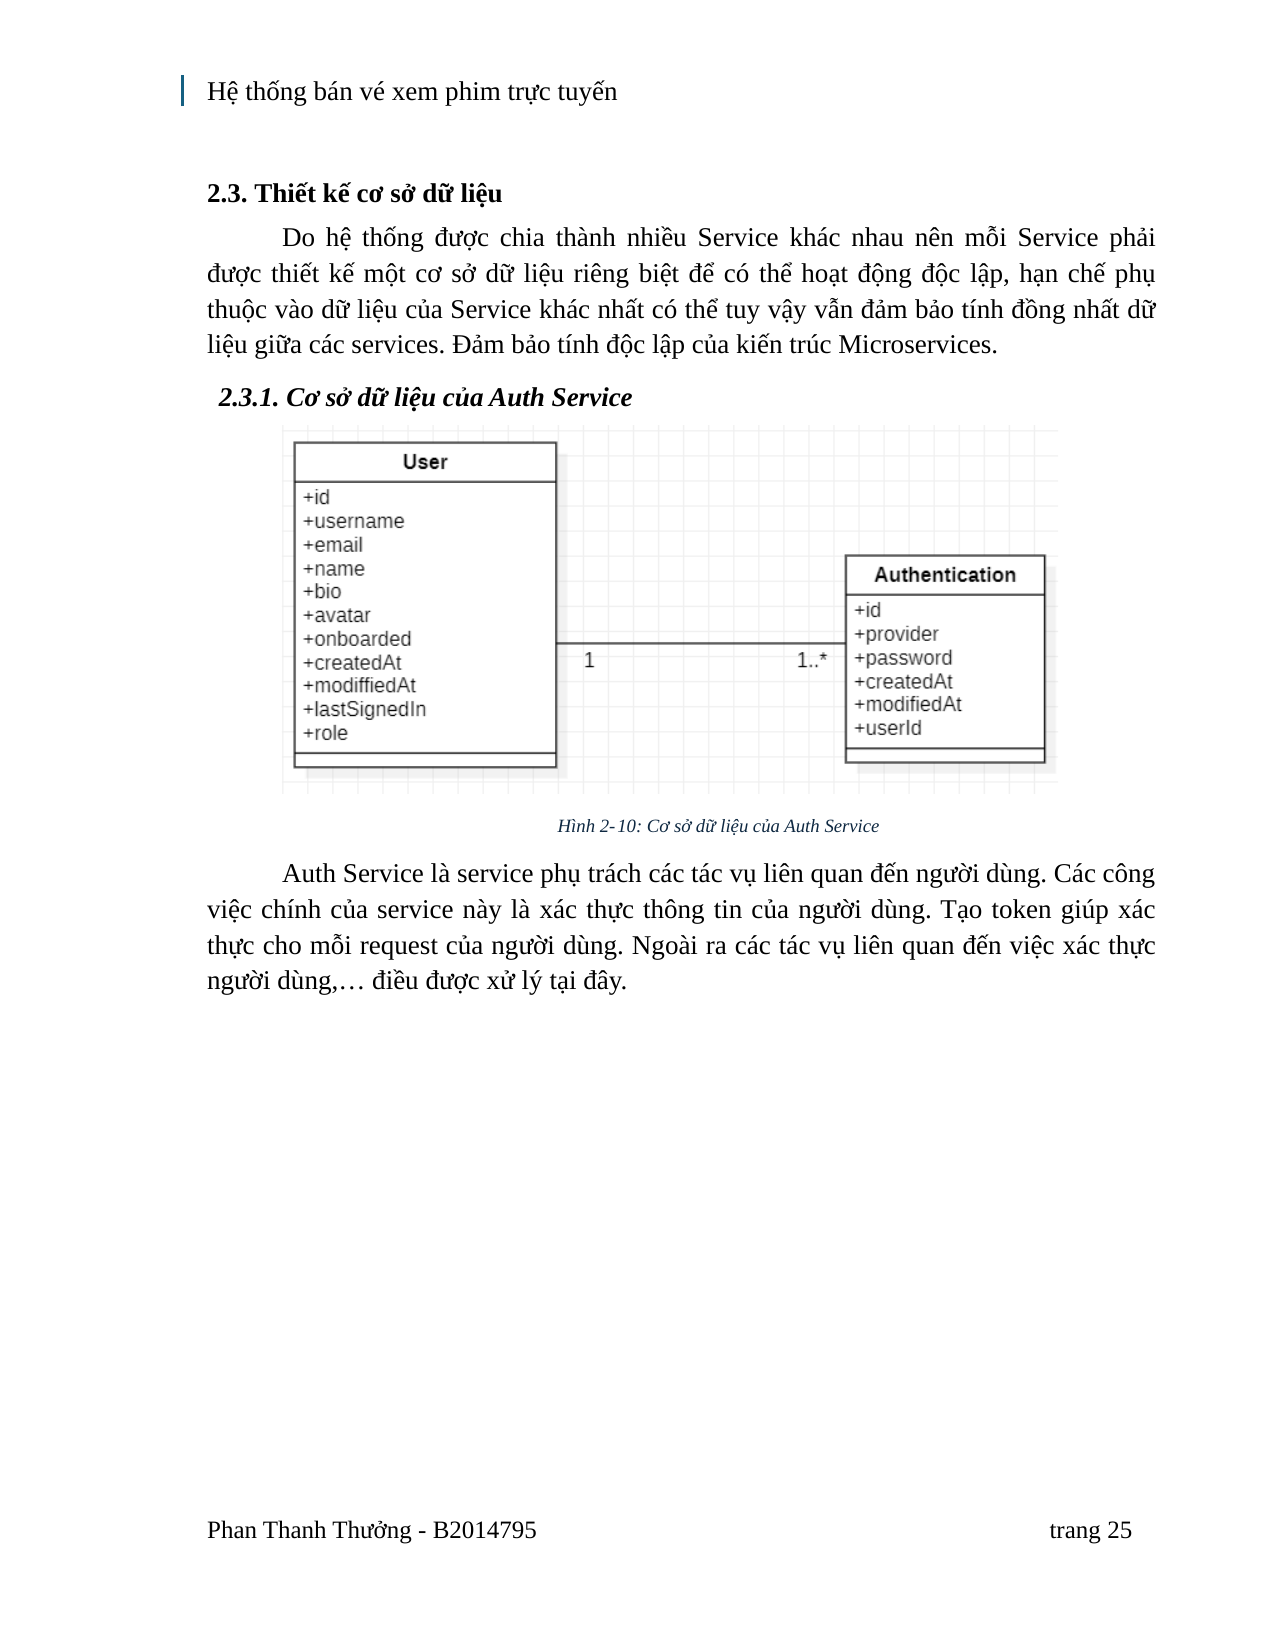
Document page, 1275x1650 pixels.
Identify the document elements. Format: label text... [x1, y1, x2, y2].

text Auth Service là service phụ trách các tác vụ liên quan đến người dùng. Các công việc chính của service này là xác thực thông tin của người dùng. Tạo token giúp xác thực cho mỗi request của người dùng. Ngoài ra các tác vụ liên quan đến việc xác thực người dùng,… điều được xử lý tại đây. [207, 857, 1157, 996]
subtitle Thiết kế cơ sở dữ liệu [207, 177, 1157, 208]
picture [281, 425, 1059, 794]
text Do hệ thống được chia thành nhiều Service khác nhau nên mỗi Service phải được thiết kế một cơ sở dữ liệu riêng biệt để có thể hoạt động độc lập, hạn chế phụ thuộc vào dữ liệu của Service khác nhất có thể tuy vậy vẫn đảm bảo tính đồng nhất dữ liệu giữa các services. Đảm bảo tính độc lập của kiến trúc Microservices. [207, 221, 1157, 359]
subtitle Cơ sở dữ liệu của Auth Service [218, 381, 1157, 412]
